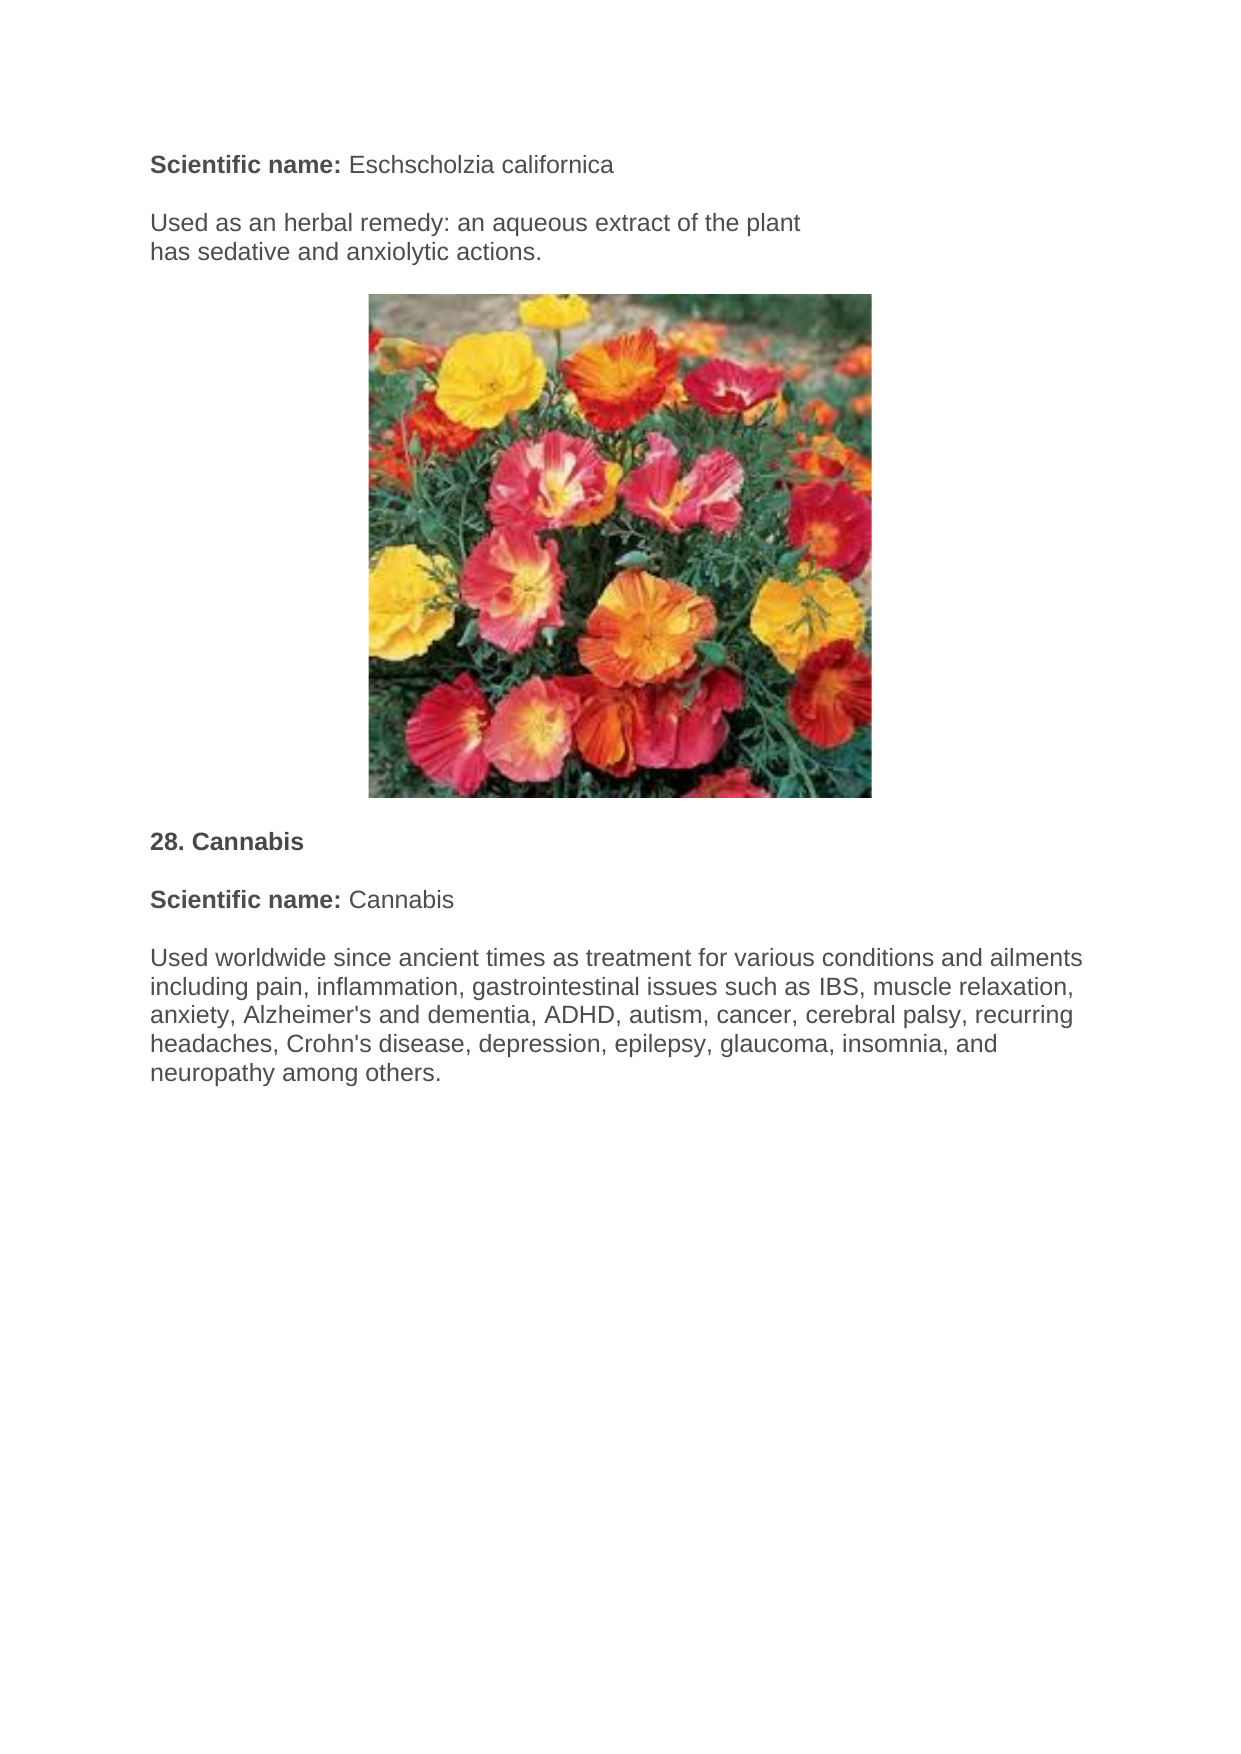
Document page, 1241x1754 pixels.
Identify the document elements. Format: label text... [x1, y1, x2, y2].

text 28. Cannabis [150, 827, 1090, 856]
text Used worldwide since ancient times as treatment for various conditions and ailments including pain, inflammation, gastrointestinal issues such as IBS, muscle relaxation, anxiety, Alzheimer's and dementia, ADHD, autism, cancer, cerebral palsy, recurring headaches, Crohn's disease, depression, epilepsy, glaucoma, insomnia, and neuropathy among others. [150, 943, 1090, 1086]
picture [368, 294, 872, 798]
text Used as an herbal remedy: an aqueous extract of the plant has sedative and anxiolytic actions. [150, 208, 1090, 265]
text Scientific name: Eschscholzia californica [150, 150, 1090, 179]
text Scientific name: Cannabis [150, 885, 1090, 913]
